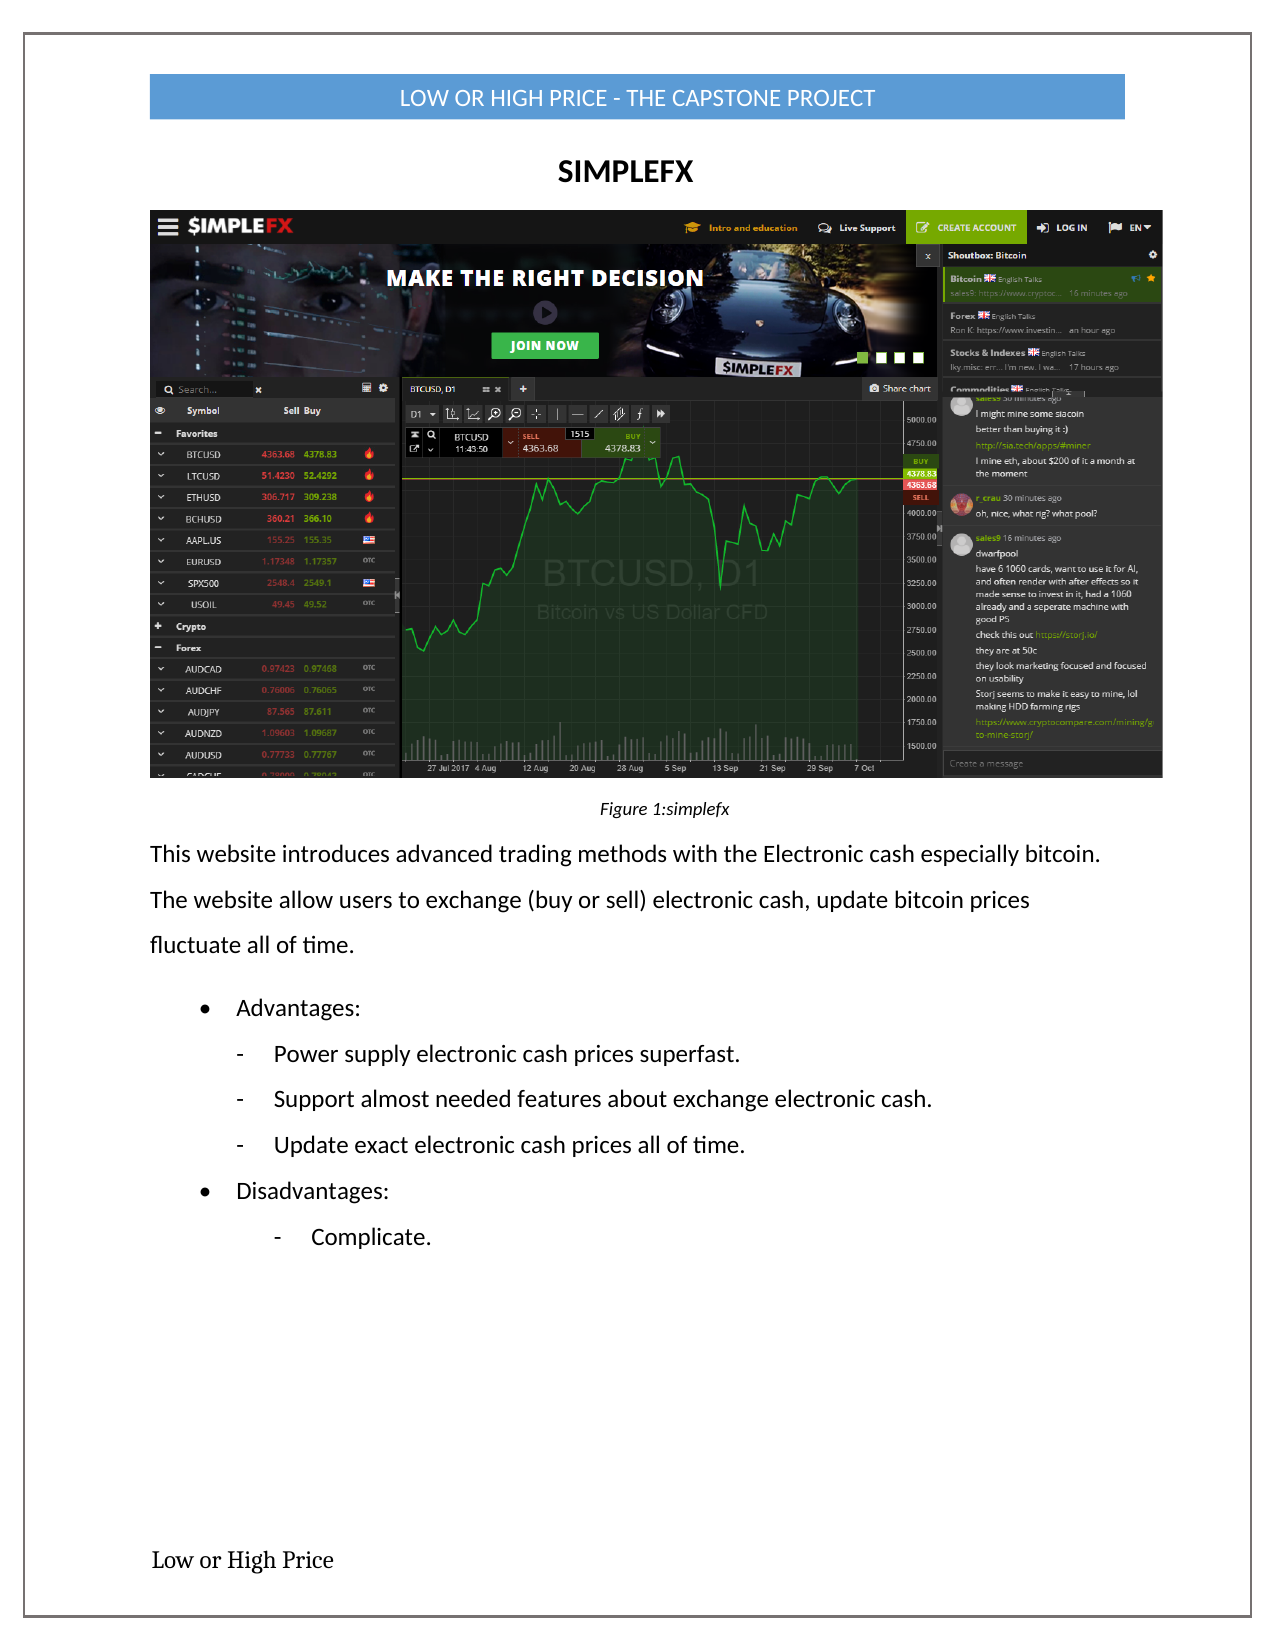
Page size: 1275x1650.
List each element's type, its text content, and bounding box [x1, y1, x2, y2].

text SIMPLEFX [309, 150, 1125, 191]
list Power supply electronic cash prices superfast. [236, 1038, 1125, 1068]
list Disadvantages: [198, 1175, 1125, 1206]
text Figure 1:simplefx [525, 797, 1125, 820]
text This website introduces advanced trading methods with the Electronic cash especially bitcoin. The website allow users to exchange (buy or sell) electronic cash, update bitcoin prices fluctuate all of time. [150, 838, 1125, 960]
list Support almost needed features about exchange electronic cash. [236, 1083, 1125, 1114]
picture [150, 210, 1163, 778]
list Advantages: [198, 992, 1125, 1023]
list Update exact electronic cash prices all of time. [236, 1129, 1125, 1160]
list Complicate. [273, 1221, 1125, 1251]
